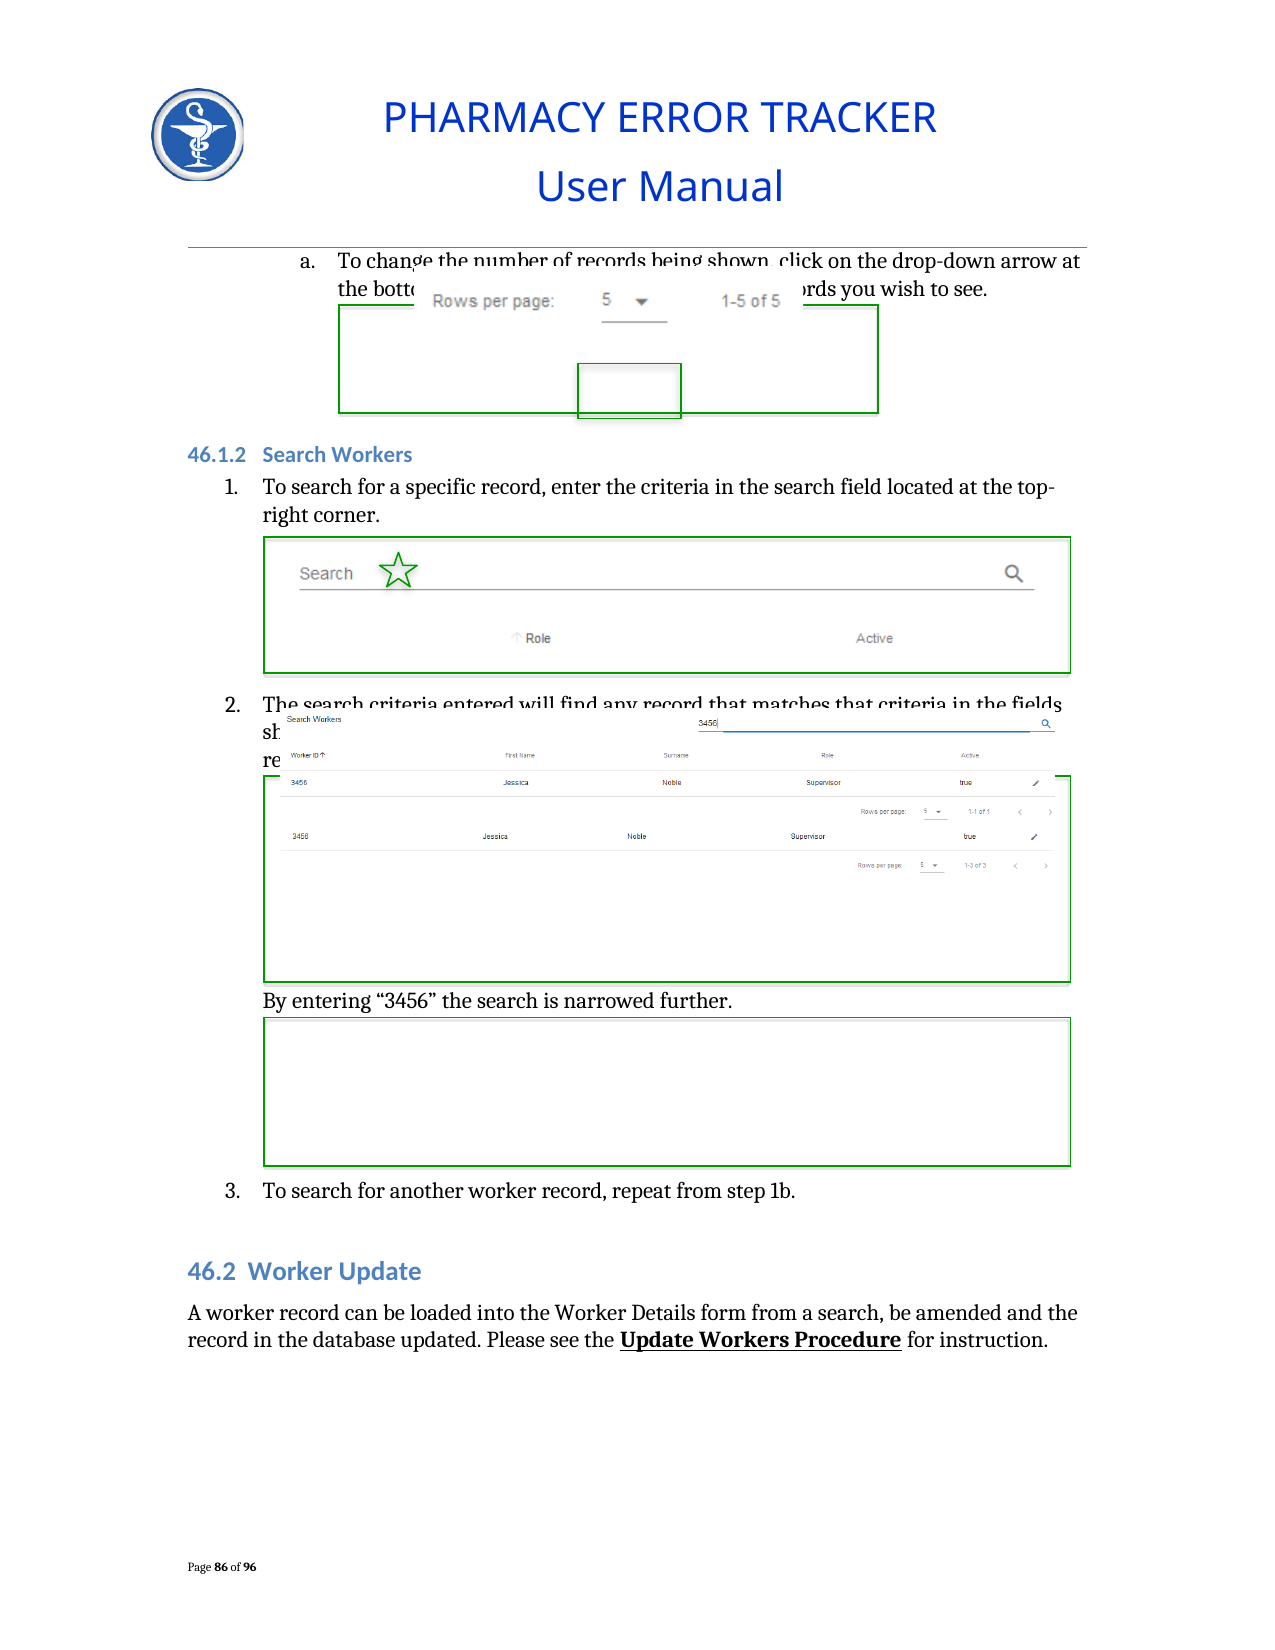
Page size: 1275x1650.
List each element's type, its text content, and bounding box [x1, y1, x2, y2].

picture [279, 708, 1055, 880]
picture [290, 546, 1044, 661]
subtitle Worker Update [187, 1254, 1087, 1287]
list To search for a specific record, enter the criteria in the search field located at the top-right corner. [225, 474, 1087, 528]
subtitle Search Workers [187, 440, 1087, 468]
picture [414, 266, 804, 339]
text A worker record can be loaded into the Worker Details form from a search, be amended and the record in the database updated. Please see the Update Workers Procedure for instruction. [187, 1300, 1087, 1354]
list To search for another worker record, repeat from step 1b. [225, 1178, 1087, 1232]
picture [150, 87, 244, 181]
list To change the number of records being shown, click on the drop-down arrow at the bottom-right corner and select number of records you wish to see. [300, 248, 1087, 418]
